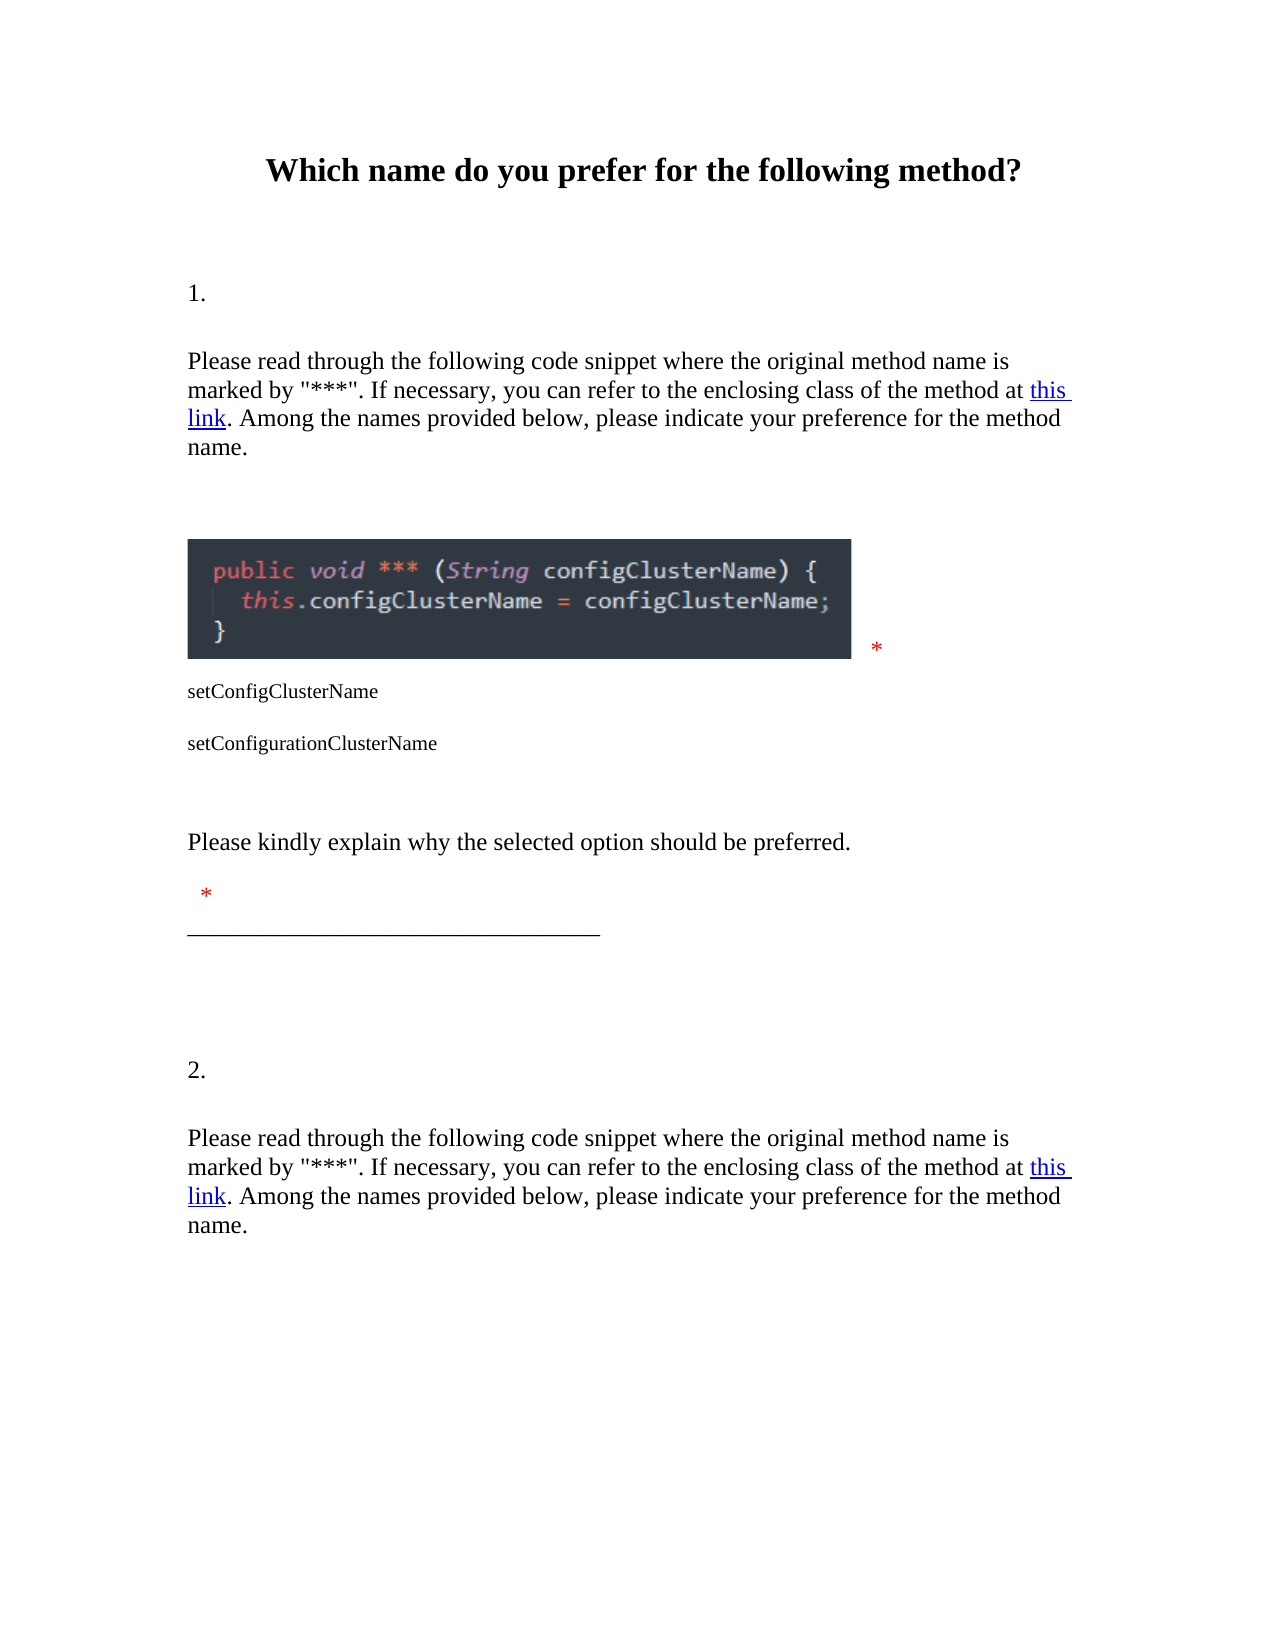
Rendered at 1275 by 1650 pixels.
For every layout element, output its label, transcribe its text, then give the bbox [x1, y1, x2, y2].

text Please read through the following code snippet where the original method name is marked by "***". If necessary, you can refer to the enclosing class of the method at this link. Among the names provided below, please indicate your preference for the method name. [187, 1123, 1087, 1238]
table_cell setConfigurationClusterName [177, 718, 1075, 768]
table_header setConfigClusterName [177, 666, 1075, 716]
text _________________________________ [187, 910, 1087, 938]
text Please kindly explain why the selected option should be preferred. [187, 827, 1087, 856]
picture [187, 539, 852, 659]
text Please read through the following code snippet where the original method name is marked by "***". If necessary, you can refer to the enclosing class of the method at this link. Among the names provided below, please indicate your preference for the method name. [187, 346, 1087, 461]
text Which name do you prefer for the following method? [187, 150, 1087, 188]
text 2. [187, 1055, 1087, 1084]
text 1. [187, 278, 1087, 307]
text * [187, 881, 1087, 910]
